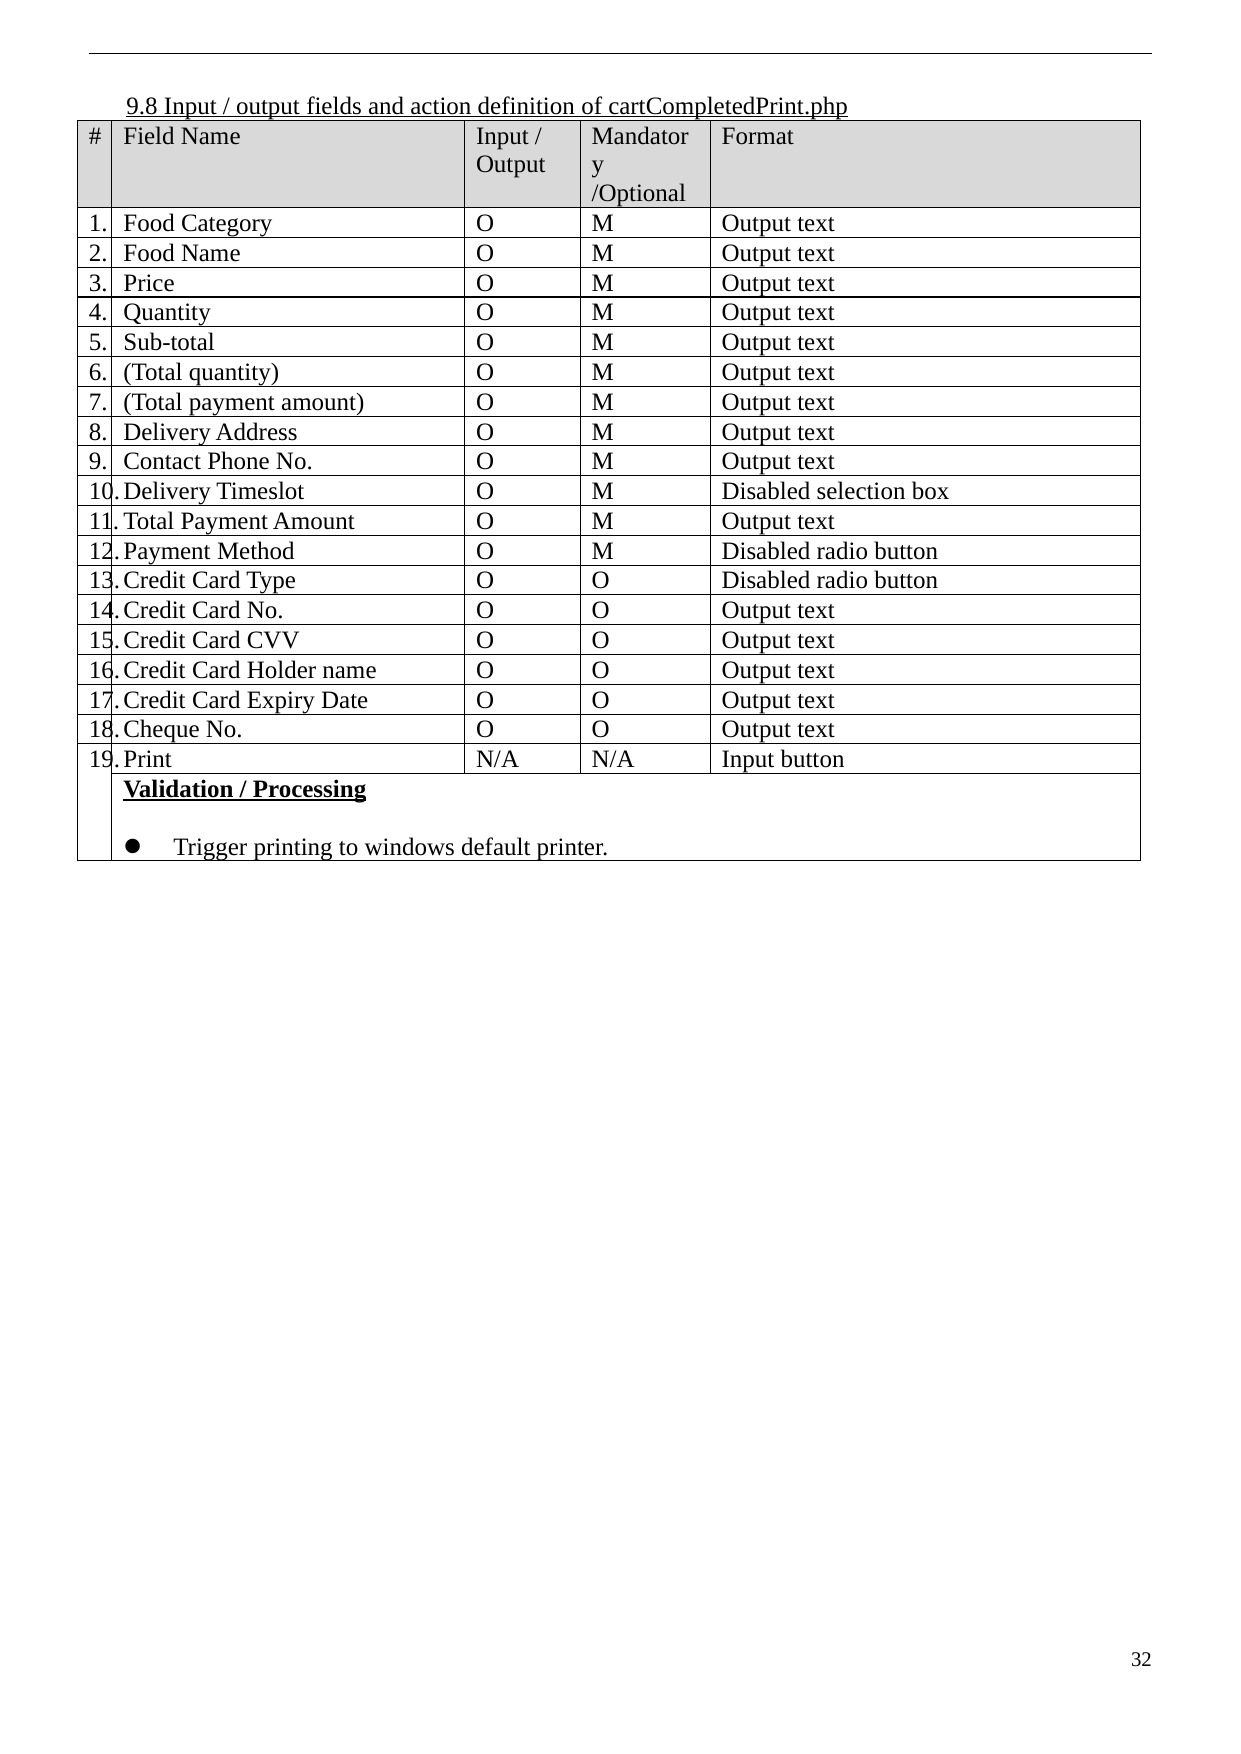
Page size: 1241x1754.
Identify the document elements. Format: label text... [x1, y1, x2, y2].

table_cell N/A [581, 744, 710, 773]
table_cell O [465, 208, 580, 237]
table_cell O [465, 625, 580, 654]
table_cell [78, 566, 111, 594]
table_cell Cheque No. [112, 715, 464, 743]
table_cell N/A [465, 744, 580, 773]
table_cell (Total payment amount) [112, 387, 464, 416]
table_cell O [465, 387, 580, 416]
table_header Field Name [112, 121, 464, 207]
table_cell O [581, 566, 710, 594]
table_cell [78, 595, 111, 624]
table_cell [78, 357, 111, 386]
table_cell Output text [711, 715, 1140, 743]
table_cell Output text [711, 208, 1140, 237]
table_cell [78, 715, 111, 743]
table_cell M [581, 298, 710, 326]
table_cell O [581, 595, 710, 624]
table_cell O [465, 685, 580, 713]
table_cell O [465, 417, 580, 445]
table_header Mandatory /Optional [581, 121, 710, 207]
table_cell O [465, 566, 580, 594]
table_cell [78, 506, 111, 535]
table_cell [78, 327, 111, 356]
table_cell Validation / Processing Trigger printing to windows default printer. [112, 774, 1140, 860]
table_cell [78, 238, 111, 267]
table_cell O [581, 655, 710, 684]
table_cell O [465, 327, 580, 356]
table_cell Contact Phone No. [112, 446, 464, 475]
table_cell Output text [711, 506, 1140, 535]
table_cell O [465, 655, 580, 684]
table_cell O [465, 506, 580, 535]
table_cell Credit Card Type [112, 566, 464, 594]
table_cell M [581, 476, 710, 505]
table_cell [78, 685, 111, 713]
table_cell Output text [711, 595, 1140, 624]
table_cell Input button [711, 744, 1140, 773]
table_cell O [465, 238, 580, 267]
table_cell Output text [711, 387, 1140, 416]
table_cell Delivery Timeslot [112, 476, 464, 505]
table_cell M [581, 357, 710, 386]
table_cell O [581, 625, 710, 654]
table_cell O [465, 298, 580, 326]
table_cell O [465, 715, 580, 743]
table_cell Total Payment Amount [112, 506, 464, 535]
table_cell Output text [711, 268, 1140, 296]
table_cell O [581, 715, 710, 743]
table_cell Output text [711, 357, 1140, 386]
table_cell O [581, 685, 710, 713]
table_cell [78, 387, 111, 416]
table_cell Food Name [112, 238, 464, 267]
table_cell O [465, 446, 580, 475]
table_cell Sub-total [112, 327, 464, 356]
table_cell [78, 417, 111, 445]
table_header Input / Output [465, 121, 580, 207]
table_cell O [465, 357, 580, 386]
table_cell Output text [711, 625, 1140, 654]
table_cell Output text [711, 327, 1140, 356]
table_cell O [465, 268, 580, 296]
table_cell M [581, 446, 710, 475]
table_cell O [465, 595, 580, 624]
table_cell Output text [711, 298, 1140, 326]
table_cell Output text [711, 417, 1140, 445]
table_cell Delivery Address [112, 417, 464, 445]
table_cell Output text [711, 685, 1140, 713]
table_cell Credit Card No. [112, 595, 464, 624]
table_cell M [581, 208, 710, 237]
table_cell M [581, 238, 710, 267]
table_cell [78, 298, 111, 326]
table_header # [78, 121, 111, 207]
table_cell [78, 268, 111, 296]
table_cell [78, 655, 111, 684]
table_cell O [465, 476, 580, 505]
table_cell Price [112, 268, 464, 296]
table_cell Output text [711, 655, 1140, 684]
table_cell Disabled radio button [711, 536, 1140, 564]
table_cell M [581, 268, 710, 296]
table_cell [78, 476, 111, 505]
table_cell Credit Card Holder name [112, 655, 464, 684]
table_cell Disabled radio button [711, 566, 1140, 594]
table_cell Payment Method [112, 536, 464, 564]
table_cell O [465, 536, 580, 564]
table_cell Credit Card CVV [112, 625, 464, 654]
table_cell M [581, 327, 710, 356]
table_cell (Total quantity) [112, 357, 464, 386]
table_cell Output text [711, 238, 1140, 267]
table_cell [78, 625, 111, 654]
table_cell Print [112, 744, 464, 773]
text 9.8 Input / output fields and action definition of cartCompletedPrint.php [126, 91, 1152, 120]
table_cell M [581, 506, 710, 535]
table_cell [78, 446, 111, 475]
table_cell M [581, 536, 710, 564]
table_cell M [581, 417, 710, 445]
table_header Format [711, 121, 1140, 207]
table_cell Disabled selection box [711, 476, 1140, 505]
table_cell Food Category [112, 208, 464, 237]
table_cell [78, 744, 111, 860]
table_cell Output text [711, 446, 1140, 475]
table_cell Quantity [112, 298, 464, 326]
table_cell [78, 208, 111, 237]
table_cell M [581, 387, 710, 416]
table_cell [78, 536, 111, 564]
table_cell Credit Card Expiry Date [112, 685, 464, 713]
